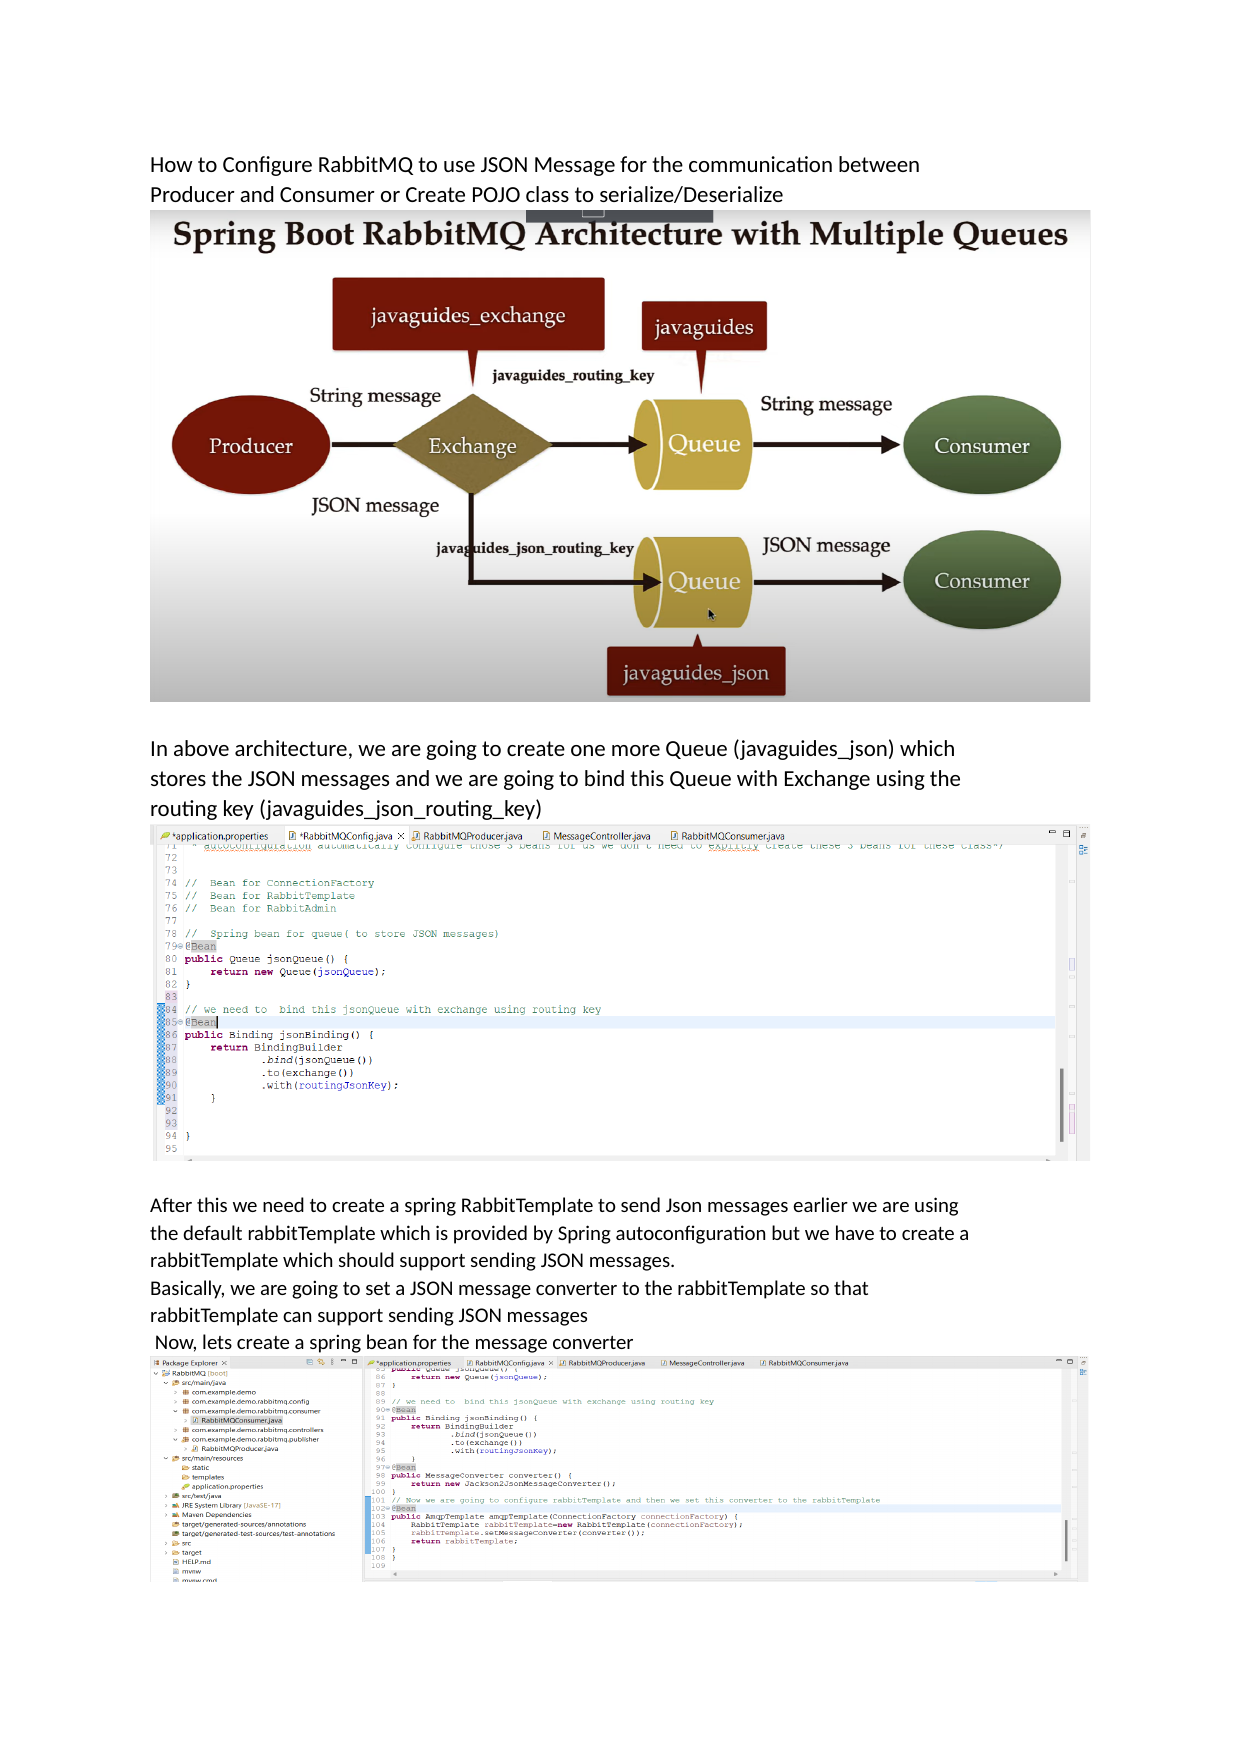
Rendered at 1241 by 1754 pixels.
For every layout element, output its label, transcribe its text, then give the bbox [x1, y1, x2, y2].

picture [150, 210, 1091, 702]
text Now, lets create a spring bean for the message converter [150, 1329, 992, 1355]
text In above architecture, we are going to create one more Queue (javaguides_json) which stores the JSON messages and we are going to bind this Queue with Exchange using the routing key (javaguides_json_routing_key) [150, 734, 992, 824]
text How to Configure RabbitMQ to use JSON Message for the communication between Producer and Consumer or Create POJO class to serialize/Deserialize [150, 150, 992, 208]
picture [150, 824, 1091, 1161]
text Basically, we are going to set a JSON message converter to the rabbitTemplate so that rabbitTemplate can support sending JSON messages [150, 1275, 992, 1327]
text After this we need to create a spring RabbitTemplate to send Json messages earlier we are using the default rabbitTemplate which is provided by Spring autoconfiguration but we have to create a rabbitTemplate which should support sending JSON messages. [150, 1192, 992, 1273]
picture [150, 1356, 1089, 1582]
